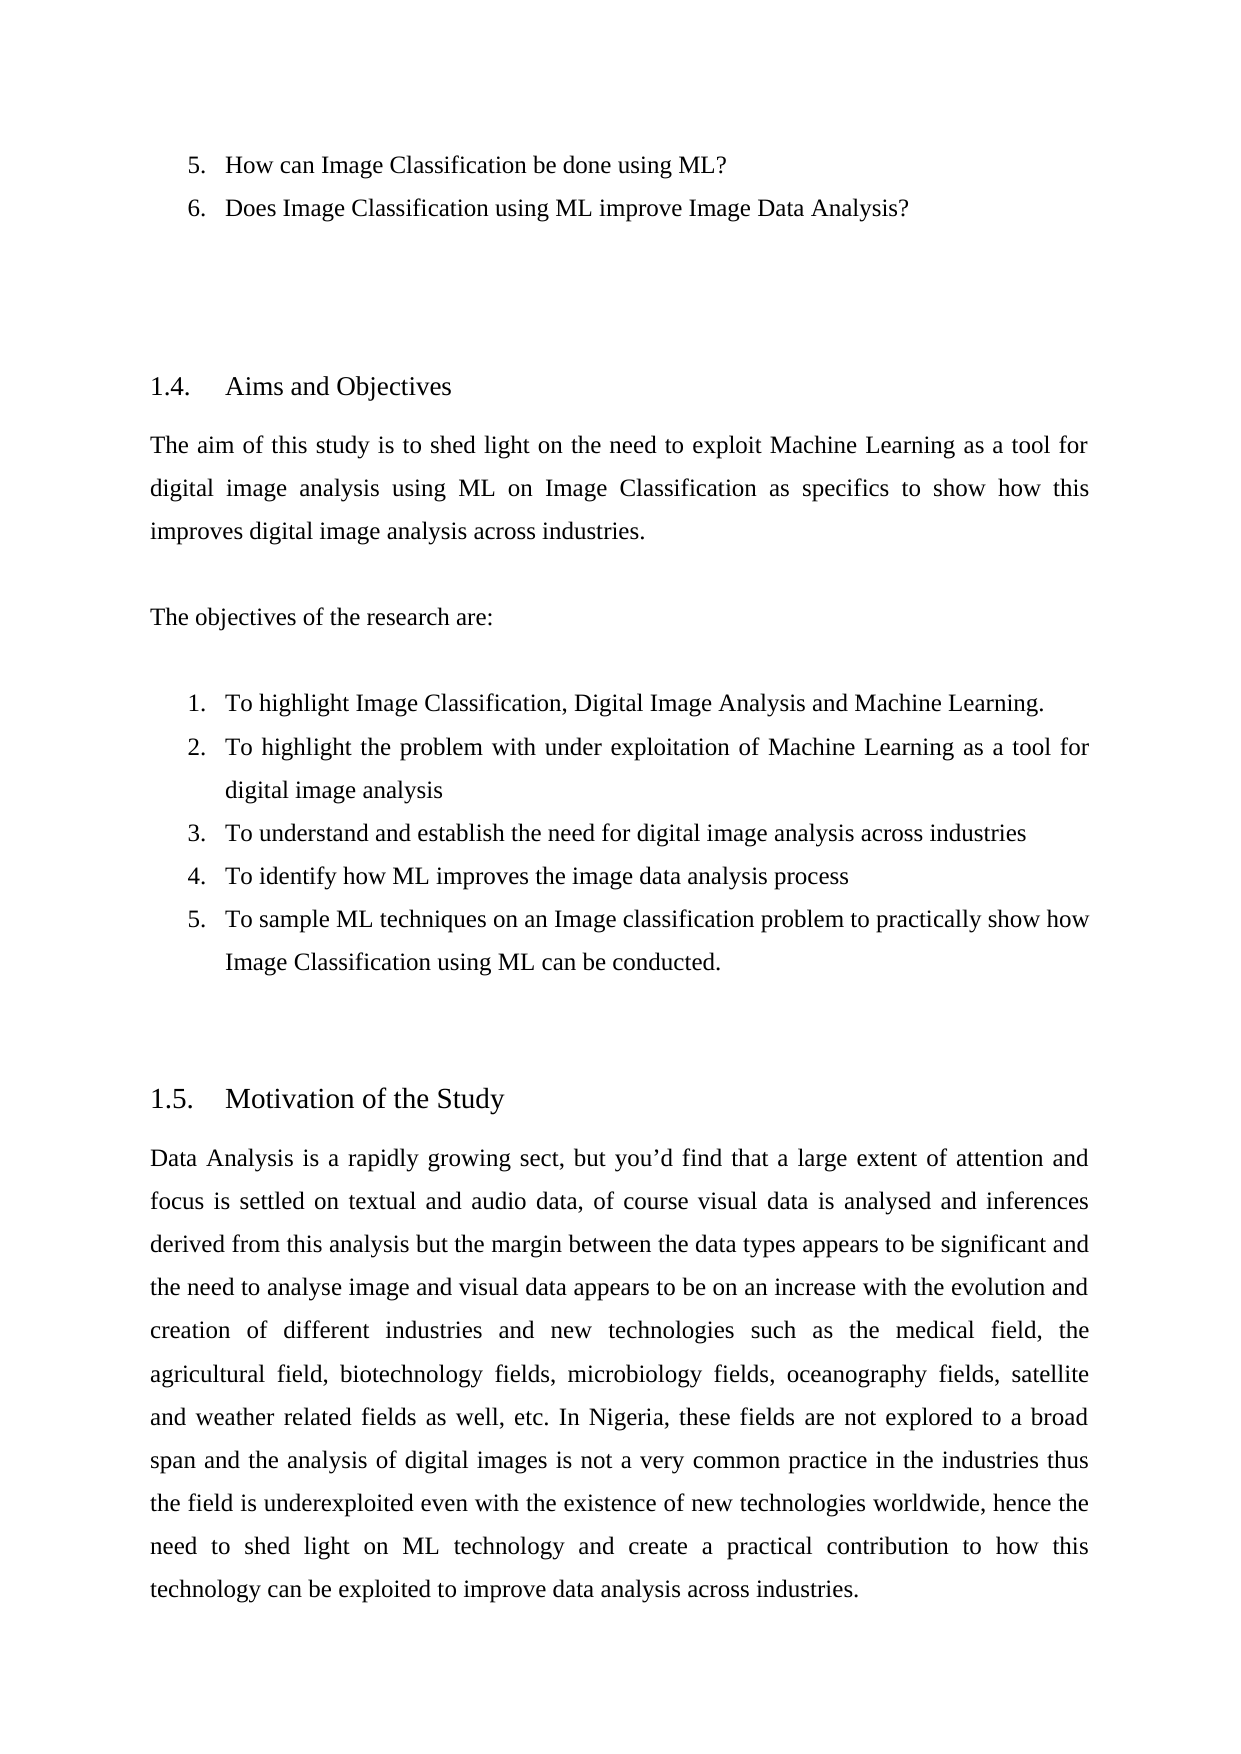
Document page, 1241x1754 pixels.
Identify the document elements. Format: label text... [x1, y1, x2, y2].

list To highlight the problem with under exploitation of Machine Learning as a tool for digital image analysis [187, 732, 1090, 803]
list How can Image Classification be done using ML? [187, 150, 1090, 179]
list To highlight Image Classification, Digital Image Analysis and Machine Learning. [187, 688, 1090, 717]
list To understand and establish the need for digital image analysis across industries [187, 818, 1090, 847]
list To identify how ML improves the image data analysis process [187, 861, 1090, 890]
subtitle Motivation of the Study [150, 1081, 1090, 1114]
subtitle Aims and Objectives [150, 370, 1090, 401]
text The objectives of the research are: [150, 602, 1090, 631]
text Data Analysis is a rapidly growing sect, but you’d find that a large extent of attention and focus is settled on textual and audio data, of course visual data is analysed and inferences derived from this analysis but the margin between the data types appears to be significant and the need to analyse image and visual data appears to be on an increase with the evolution and creation of different industries and new technologies such as the medical field, the agricultural field, biotechnology fields, microbiology fields, oceanography fields, satellite and weather related fields as well, etc. In Nigeria, these fields are not explored to a broad span and the analysis of digital images is not a very common practice in the industries thus the field is underexploited even with the existence of new technologies worldwide, hence the need to shed light on ML technology and create a practical contribution to how this technology can be exploited to improve data analysis across industries. [150, 1143, 1090, 1603]
text The aim of this study is to shed light on the need to exploit Machine Learning as a tool for digital image analysis using ML on Image Classification as specifics to show how this improves digital image analysis across industries. [150, 430, 1090, 545]
list Does Image Classification using ML improve Image Data Analysis? [187, 193, 1090, 222]
list To sample ML techniques on an Image classification problem to practically show how Image Classification using ML can be conducted. [187, 904, 1090, 976]
